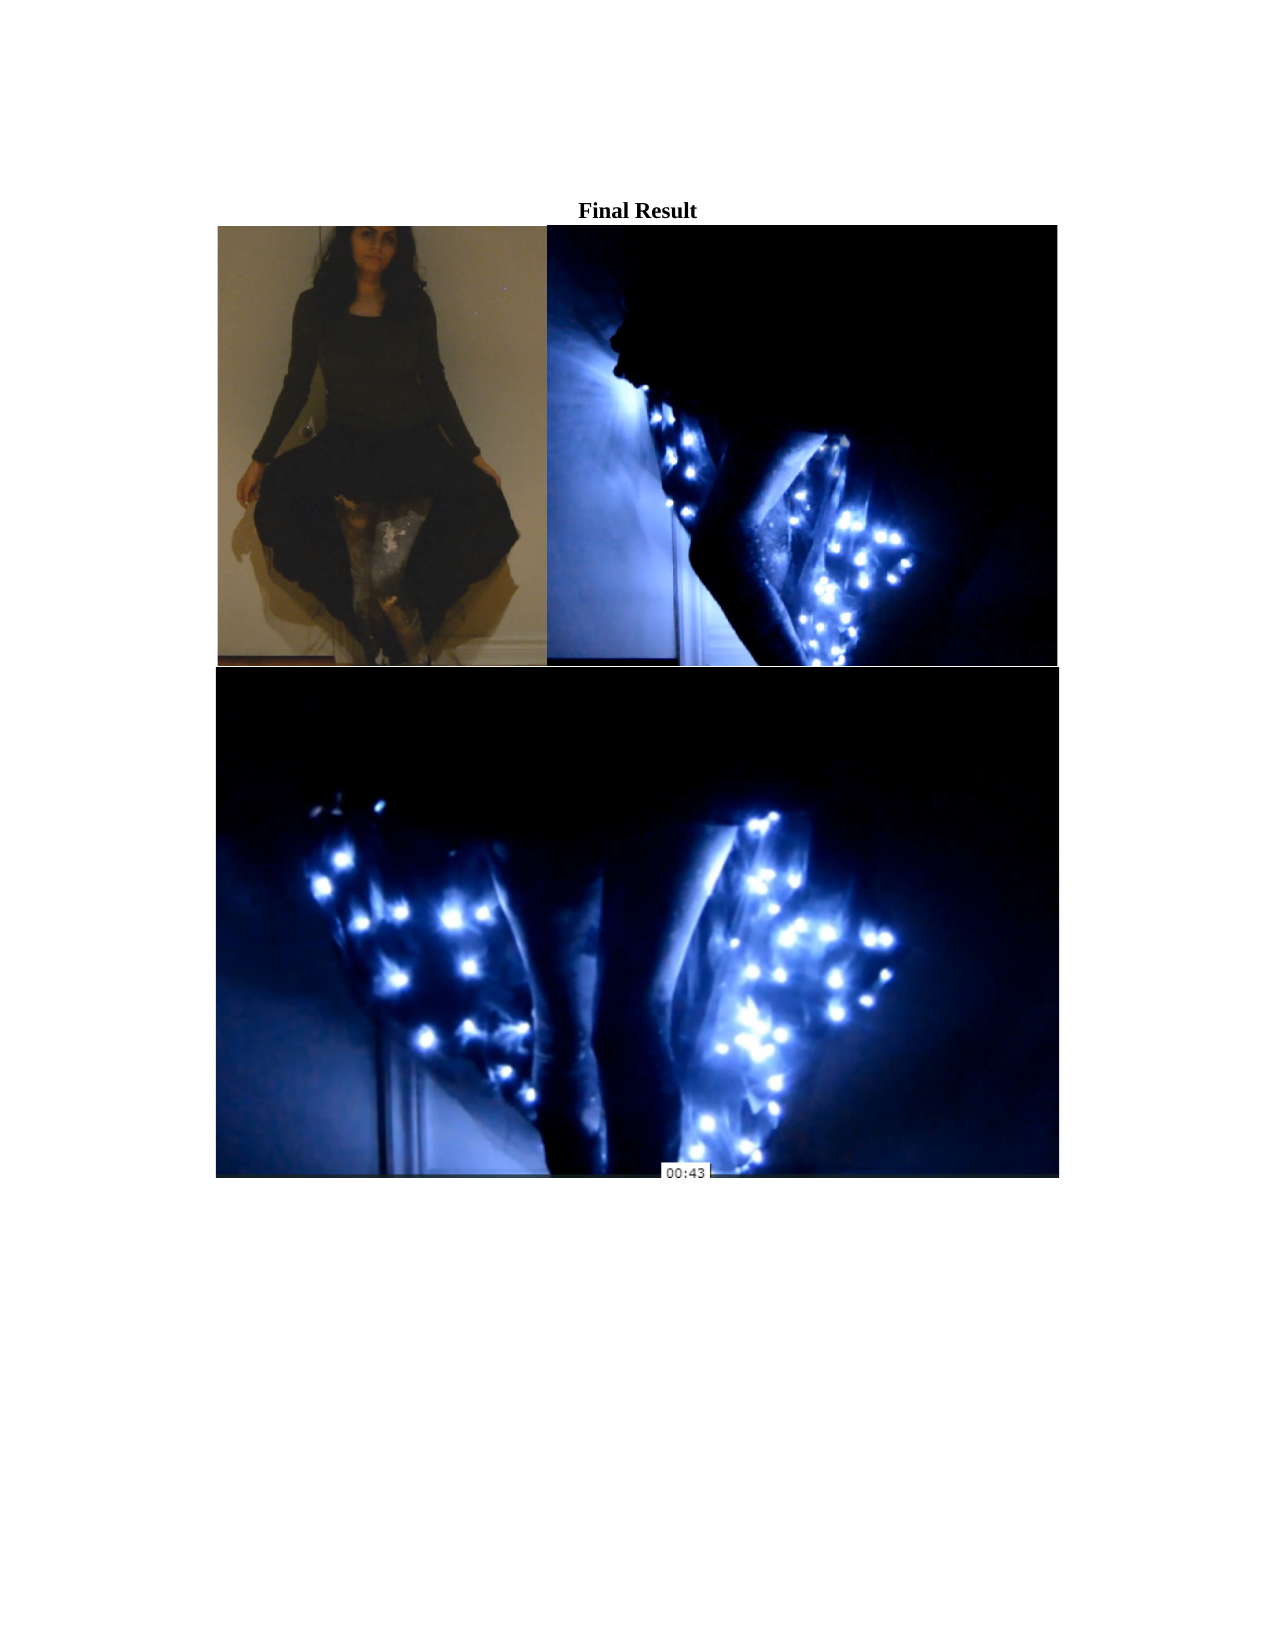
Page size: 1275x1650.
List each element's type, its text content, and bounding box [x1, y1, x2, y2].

picture [215, 667, 1060, 1178]
picture [217, 225, 1058, 666]
